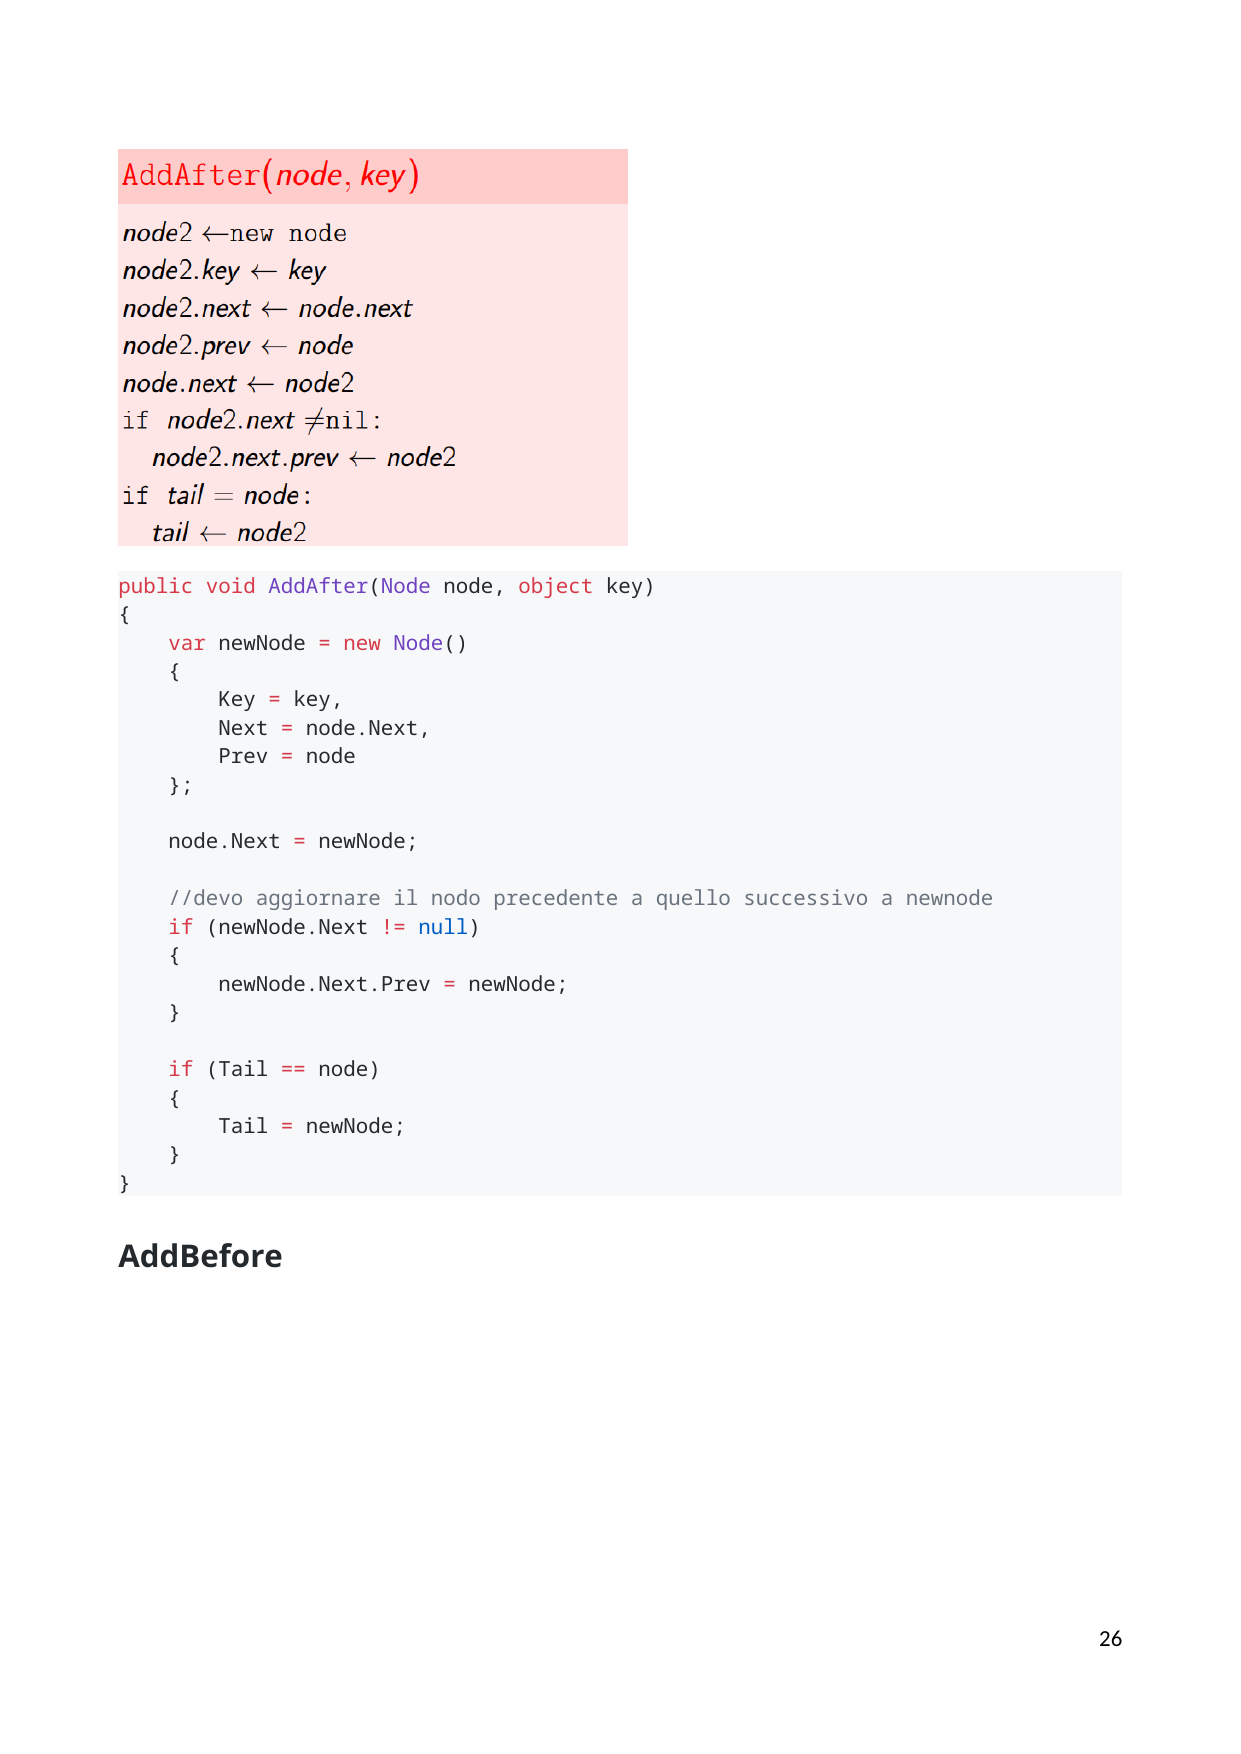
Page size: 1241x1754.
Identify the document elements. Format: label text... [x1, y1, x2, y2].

text Key = key, [118, 684, 1122, 713]
picture [118, 147, 628, 546]
text if (Tail == node) [118, 1054, 1122, 1083]
text Next = node.Next, [118, 713, 1122, 741]
text }; [118, 770, 1122, 798]
subtitle AddBefore [118, 1234, 1122, 1276]
text { [118, 1083, 1122, 1111]
text public void AddAfter(Node node, object key) [118, 571, 1122, 599]
text Prev = node [118, 741, 1122, 770]
text } [118, 1139, 1122, 1168]
text node.Next = newNode; [118, 827, 1122, 855]
text { [118, 599, 1122, 628]
text newNode.Next.Prev = newNode; [118, 969, 1122, 997]
text { [118, 940, 1122, 969]
text Tail = newNode; [118, 1111, 1122, 1139]
text //devo aggiornare il nodo precedente a quello successivo a newnode [118, 883, 1122, 912]
text } [118, 997, 1122, 1026]
text { [118, 656, 1122, 684]
text if (newNode.Next != null) [118, 912, 1122, 940]
text var newNode = new Node() [118, 628, 1122, 656]
text } [118, 1168, 1122, 1196]
